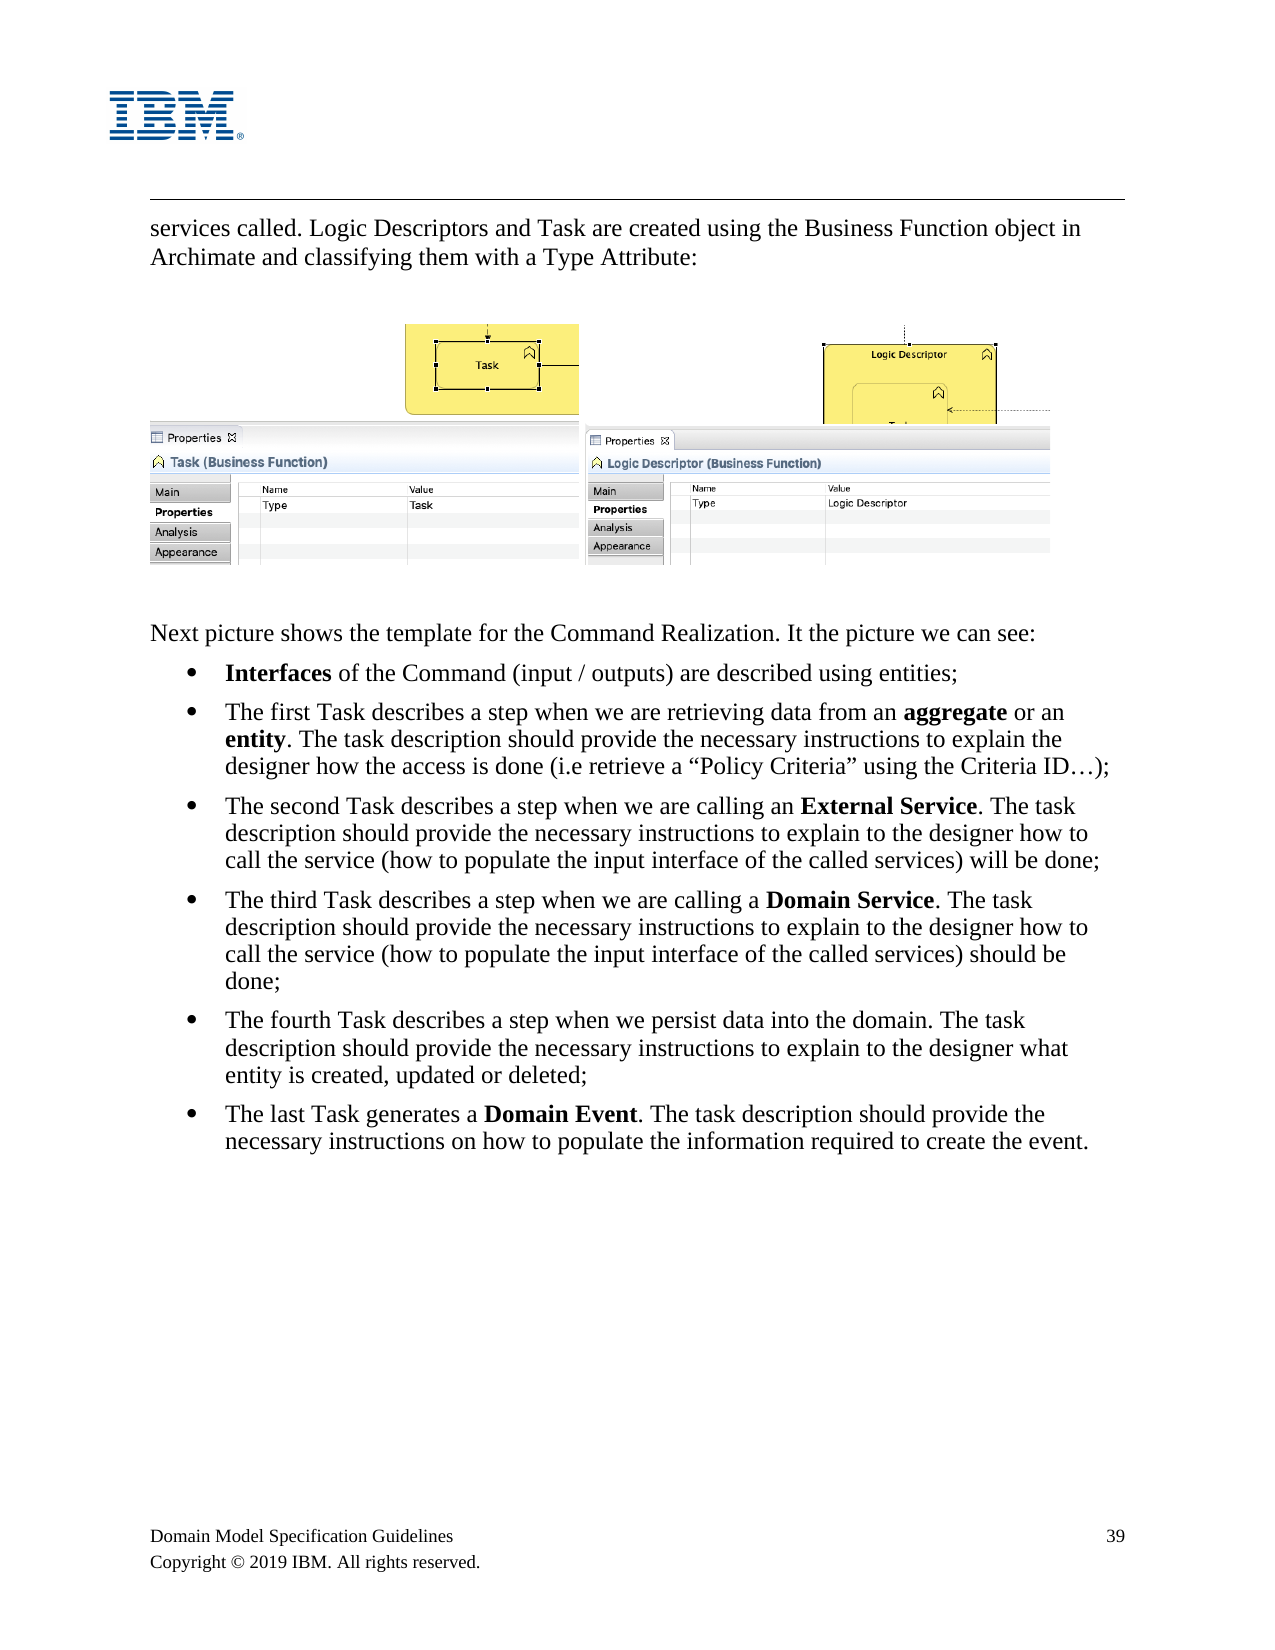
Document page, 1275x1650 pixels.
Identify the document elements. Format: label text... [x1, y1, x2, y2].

list Interfaces of the Command (input / outputs) are described using entities; [187, 659, 1125, 686]
list The second Task describes a step when we are calling an External Service. The task description should provide the necessary instructions to explain to the designer how to call the service (how to populate the input interface of the called services) will be done; [187, 793, 1125, 874]
list The last Task generates a Domain Event. The task description should provide the necessary instructions on how to populate the information required to create the event. [187, 1101, 1125, 1155]
text Next picture shows the template for the Command Realization. It the picture we can see: [150, 618, 1125, 647]
picture [585, 325, 1051, 565]
list The third Task describes a step when we are calling a Domain Service. The task description should provide the necessary instructions to explain to the designer how to call the service (how to populate the input interface of the called services) should be done; [187, 886, 1125, 995]
picture [150, 324, 579, 565]
list The first Task describes a step when we are retrieving data from an aggregate or an entity. The task description should provide the necessary instructions to explain the designer how the access is done (i.e retrieve a “Policy Criteria” using the Criteria ID…); [187, 699, 1125, 780]
list The fourth Task describes a step when we persist data into the domain. The task description should provide the necessary instructions to explain to the designer what entity is created, updated or deleted; [187, 1007, 1125, 1088]
picture [106, 87, 247, 144]
